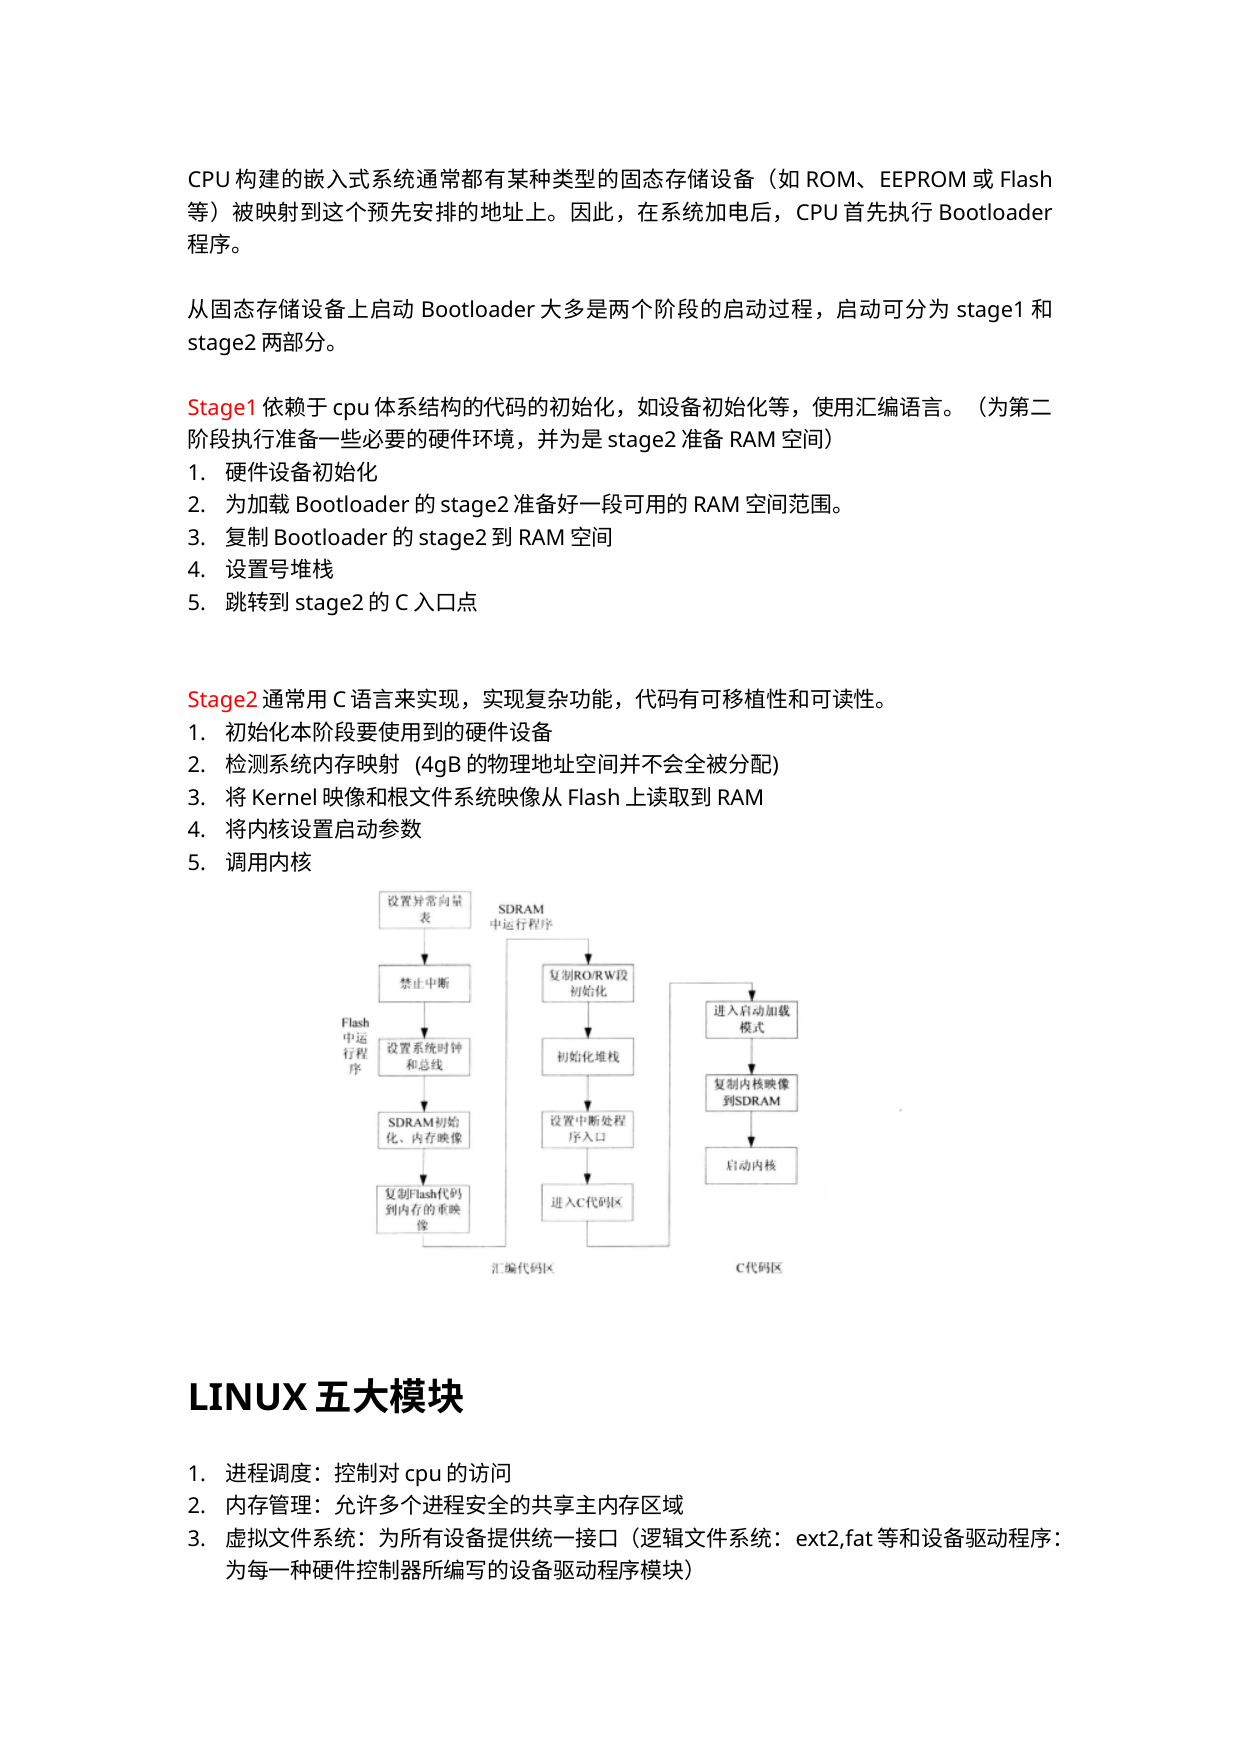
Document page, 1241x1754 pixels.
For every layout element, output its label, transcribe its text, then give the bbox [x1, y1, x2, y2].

subtitle LINUX五大模块 [187, 1361, 1053, 1426]
list 为加载Bootloader的stage2准备好一段可用的RAM空间范围。 [187, 487, 1053, 519]
list 硬件设备初始化 [187, 454, 1053, 487]
picture [225, 877, 927, 1310]
list 跳转到stage2的C入口点 [187, 584, 1053, 617]
list 复制Bootloader的stage2到RAM空间 [187, 519, 1053, 552]
list 设置号堆栈 [187, 552, 1053, 584]
text Stage1依赖于cpu体系结构的代码的初始化，如设备初始化等，使用汇编语言。（为第二阶段执行准备一些必要的硬件环境，并为是stage2准备RAM空间） [187, 389, 1053, 454]
list 初始化本阶段要使用到的硬件设备 [187, 714, 1053, 747]
list 将Kernel映像和根文件系统映像从Flash上读取到RAM [187, 779, 1053, 812]
text Stage2通常用C语言来实现，实现复杂功能，代码有可移植性和可读性。 [187, 682, 1053, 714]
list 调用内核 [187, 844, 1053, 877]
text 从固态存储设备上启动Bootloader大多是两个阶段的启动过程，启动可分为stage1和stage2两部分。 [187, 292, 1053, 357]
list 内存管理：允许多个进程安全的共享主内存区域 [187, 1488, 1053, 1520]
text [187, 162, 1053, 259]
list 虚拟文件系统：为所有设备提供统一接口（逻辑文件系统：ext2,fat等和设备驱动程序：为每一种硬件控制器所编写的设备驱动程序模块） [187, 1520, 1053, 1585]
list 将内核设置启动参数 [187, 812, 1053, 844]
list 进程调度：控制对cpu的访问 [187, 1455, 1053, 1488]
list 检测系统内存映射 (4gB的物理地址空间并不会全被分配) [187, 747, 1053, 779]
